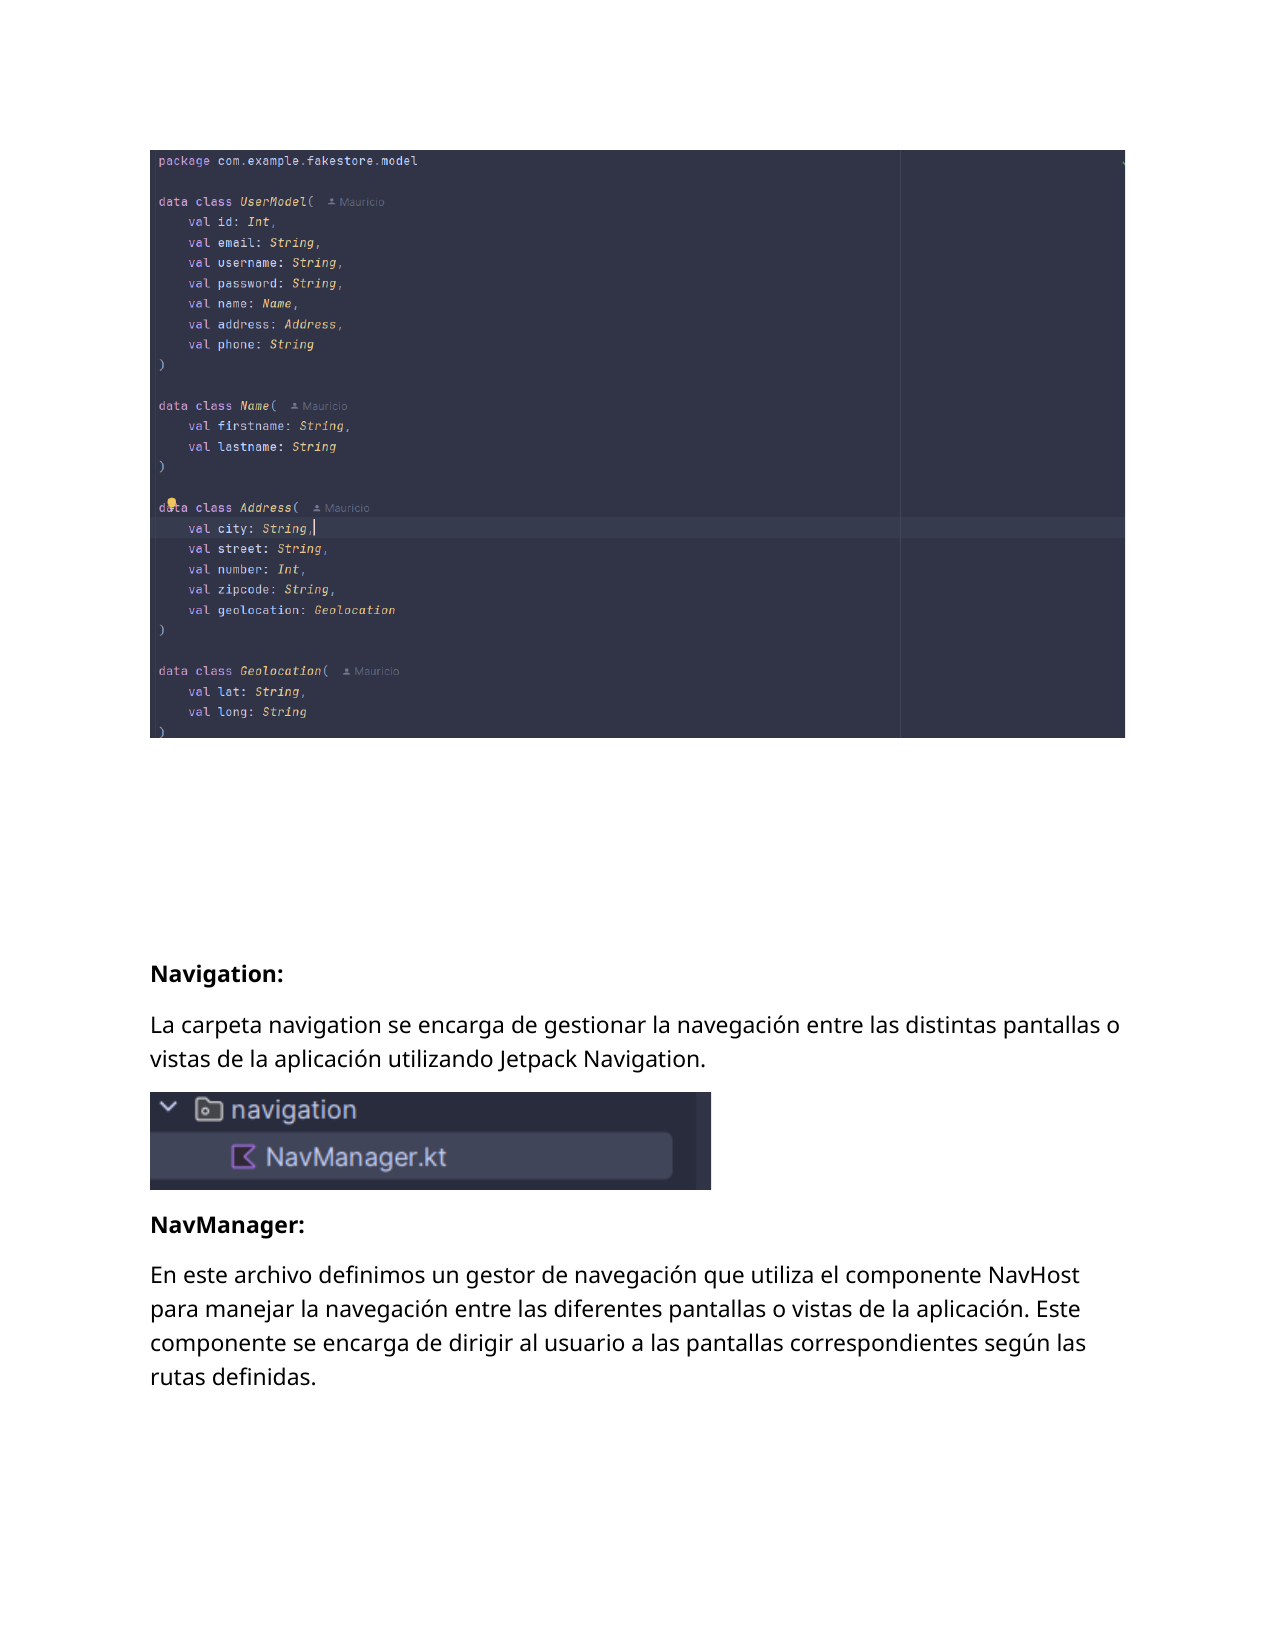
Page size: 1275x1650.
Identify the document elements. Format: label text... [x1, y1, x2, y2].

text La carpeta navigation se encarga de gestionar la navegación entre las distintas pantallas o vistas de la aplicación utilizando Jetpack Navigation. [150, 1009, 1125, 1074]
picture [150, 150, 1125, 738]
text En este archivo definimos un gestor de navegación que utiliza el componente NavHost para manejar la navegación entre las diferentes pantallas o vistas de la aplicación. Este componente se encarga de dirigir al usuario a las pantallas correspondientes según las rutas definidas. [150, 1259, 1125, 1392]
text Navigation: [150, 958, 1125, 989]
text NavManager: [150, 1209, 1125, 1240]
picture [150, 1092, 712, 1190]
